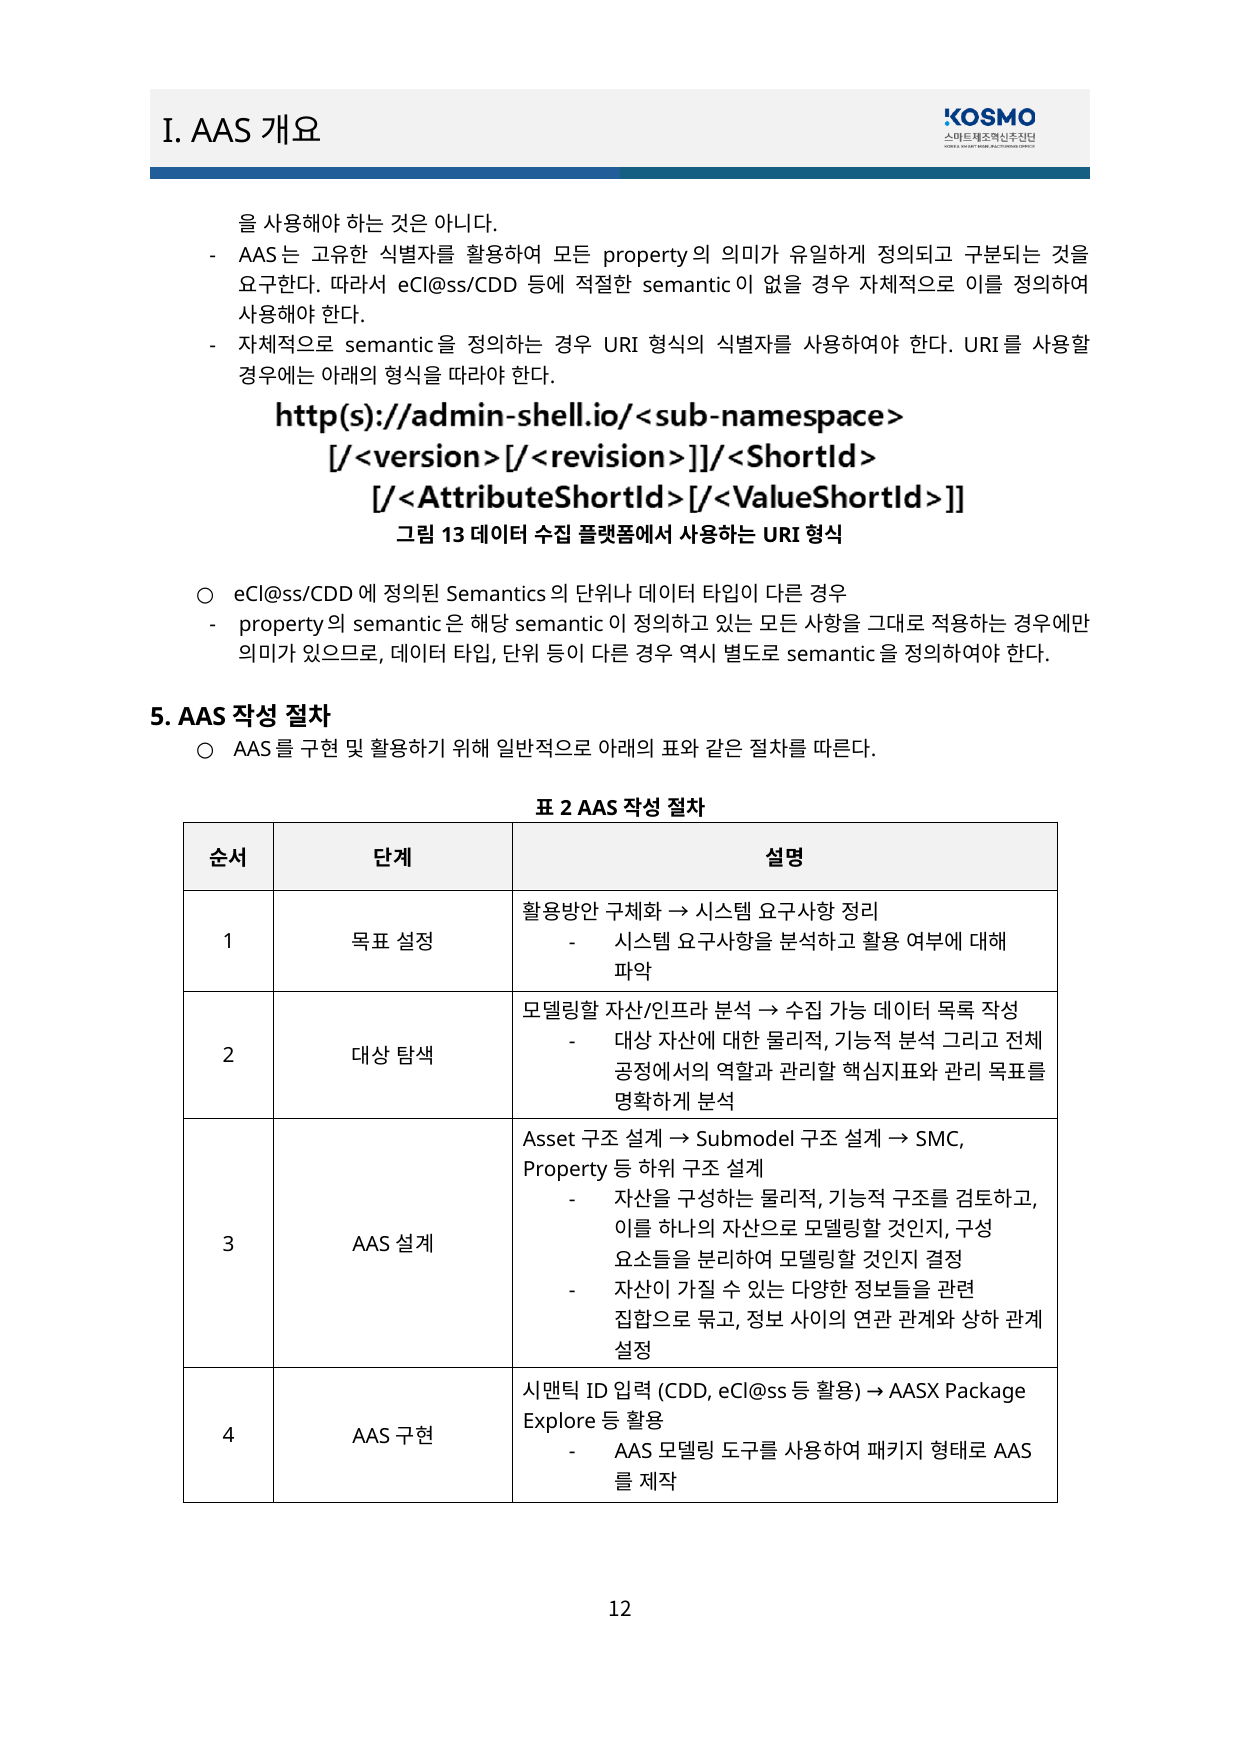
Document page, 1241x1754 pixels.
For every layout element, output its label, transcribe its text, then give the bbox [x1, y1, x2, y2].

table_cell 시맨틱 ID 입력 (CDD, eCl@ss등 활용) → AASX Package Explore 등 활용 AAS 모델링 도구를 사용하여 패키지 형태로 AAS를 제작 [513, 1368, 1057, 1502]
table_cell Asset 구조 설계 → Submodel 구조 설계 → SMC, Property 등 하위 구조 설계 자산을 구성하는 물리적, 기능적 구조를 검토하고, 이를 하나의 자산으로 모델링할 것인지, 구성 요소들을 분리하여 모델링할 것인지 결정 자산이 가질 수 있는 다양한 정보들을 관련 집합으로 묶고, 정보 사이의 연관 관계와 상하 관계 설정 [513, 1119, 1057, 1367]
list property의 semantic은 해당 semantic이 정의하고 있는 모든 사항을 그대로 적용하는 경우에만 의미가 있으므로, 데이터 타입, 단위 등이 다른 경우 역시 별도로 semantic을 정의하여야 한다. [209, 607, 1090, 668]
table_cell 1 [184, 891, 273, 991]
table_cell 활용방안 구체화 → 시스템 요구사항 정리 시스템 요구사항을 분석하고 활용 여부에 대해 파악 [513, 891, 1057, 991]
text 표 2 AAS 작성 절차 [150, 791, 1090, 822]
list 자체적으로 semantic을 정의하는 경우 URI 형식의 식별자를 사용하여야 한다. URI를 사용할 경우에는 아래의 형식을 따라야 한다. [209, 329, 1090, 389]
table_cell 목표 설정 [274, 891, 512, 991]
table_cell 2 [184, 992, 273, 1118]
picture [944, 108, 1035, 148]
table_cell 모델링할 자산/인프라 분석 → 수집 가능 데이터 목록 작성 대상 자산에 대한 물리적, 기능적 분석 그리고 전체 공정에서의 역할과 관리할 핵심지표와 관리 목표를 명확하게 분석 [513, 992, 1057, 1118]
table_header 설명 [513, 823, 1057, 889]
list AAS는 고유한 식별자를 활용하여 모든 property의 의미가 유일하게 정의되고 구분되는 것을 요구한다. 따라서 eCl@ss/CDD 등에 적절한 semantic이 없을 경우 자체적으로 이를 정의하여 사용해야 한다. [209, 238, 1090, 329]
list eCl@ss/CDD에 정의된 Semantics의 단위나 데이터 타입이 다른 경우 [196, 577, 1090, 607]
list AAS의 모든 property는 semantic이 필요하지만, 반드시 eCl@ss/CDD 등에 정의된 semantic을 사용해야 하는 것은 아니다. [209, 207, 1090, 238]
picture [272, 389, 968, 519]
subtitle 5. AAS 작성 절차 [150, 696, 1090, 732]
table_cell AAS 설계 [274, 1119, 512, 1367]
table_cell AAS 구현 [274, 1368, 512, 1502]
table_header 순서 [184, 823, 273, 889]
table_cell 대상 탐색 [274, 992, 512, 1118]
text 그림 13 데이터 수집 플랫폼에서 사용하는 URI 형식 [150, 518, 1090, 548]
table_cell 4 [184, 1368, 273, 1502]
table_header 단계 [274, 823, 512, 889]
table_cell 3 [184, 1119, 273, 1367]
list AAS를 구현 및 활용하기 위해 일반적으로 아래의 표와 같은 절차를 따른다. [196, 732, 1090, 763]
